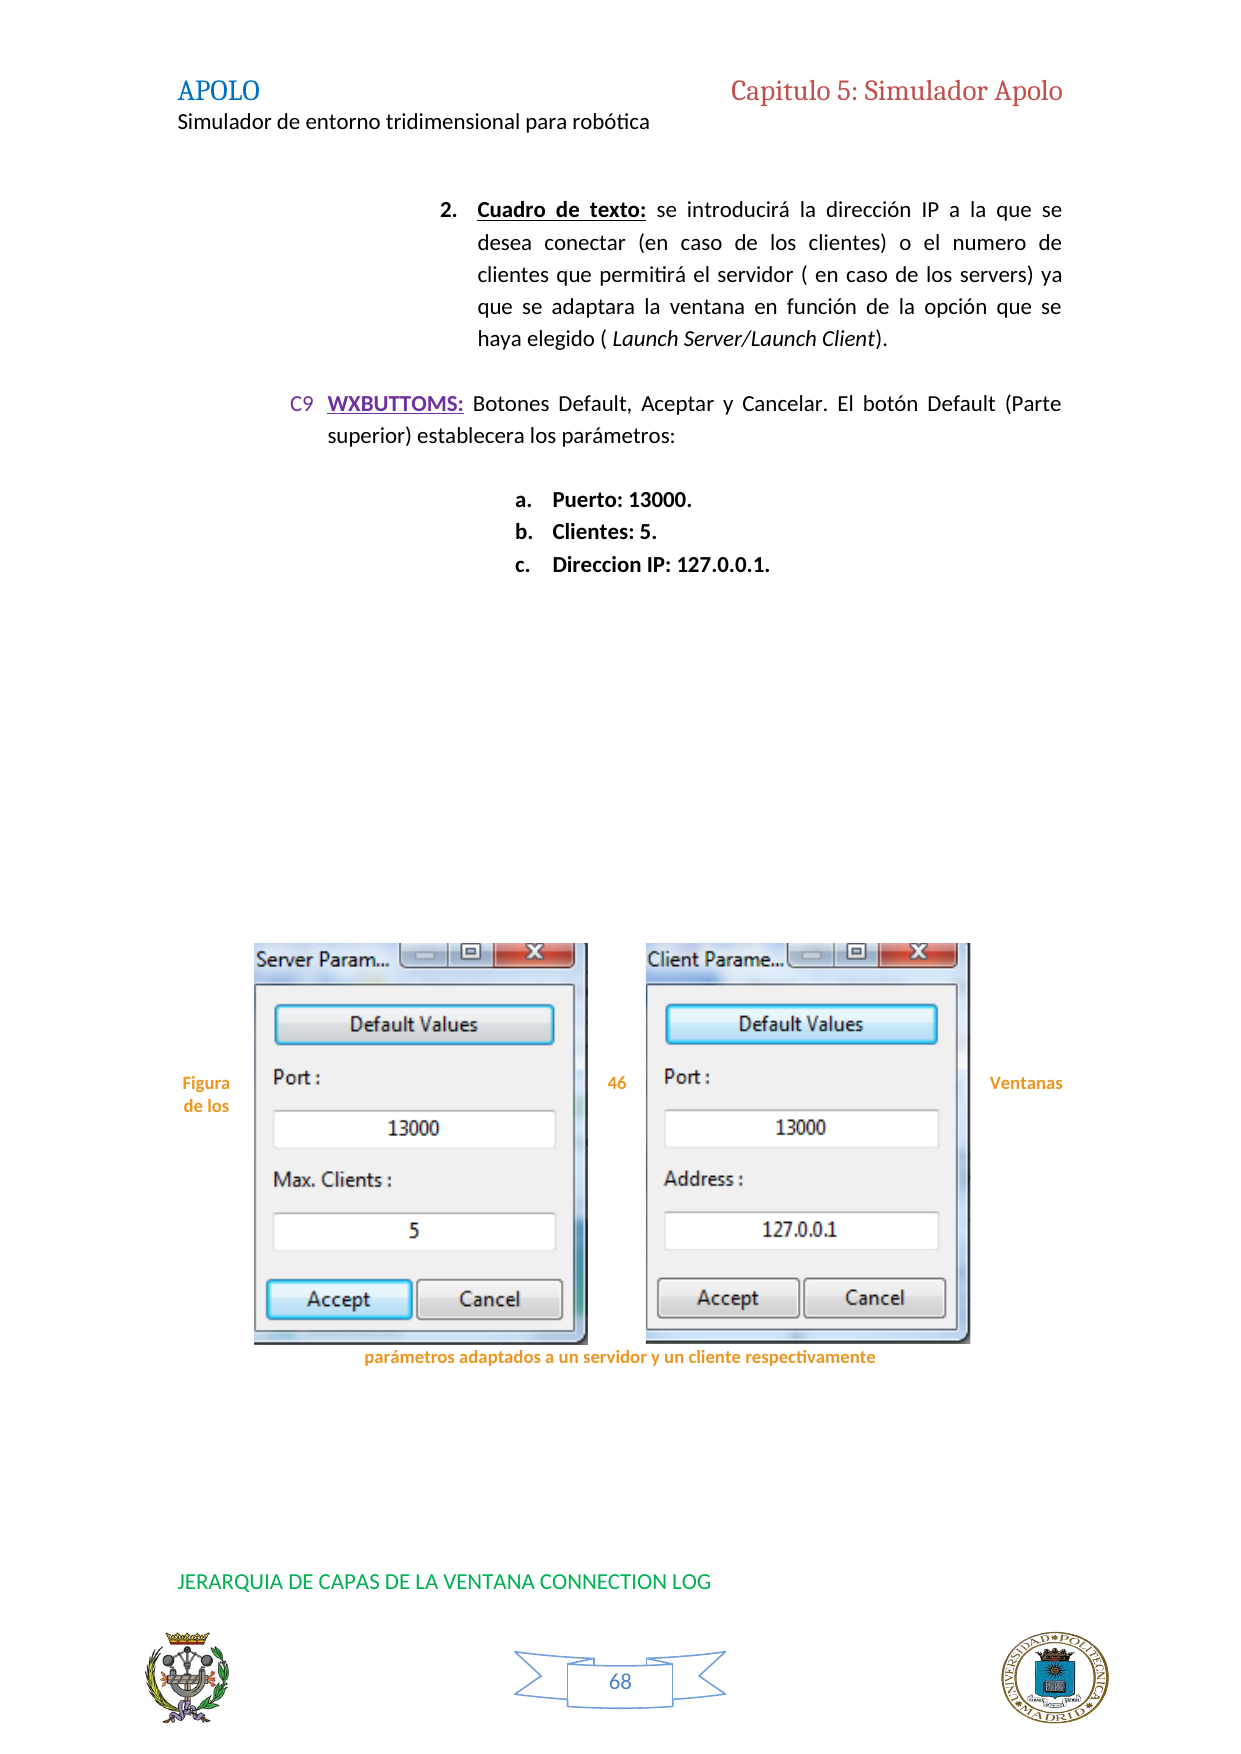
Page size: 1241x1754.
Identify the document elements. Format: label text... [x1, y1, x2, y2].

text JERARQUIA DE CAPAS DE LA VENTANA CONNECTION LOG [177, 1567, 1063, 1595]
list Cuadro de texto: se introducirá la dirección IP a la que se desea conectar (en caso de los clientes) o el numero de clientes que permitirá el servidor ( en caso de los servers) ya que se adaptara la ventana en función de la opción que se haya elegido ( Launch Server/Launch Client). [440, 196, 1063, 352]
list Puerto: 13000. [515, 485, 1063, 513]
list Direccion IP: 127.0.0.1. [515, 550, 1063, 578]
picture [145, 1631, 229, 1724]
list WXBUTTOMS: Botones Default, Aceptar y Cancelar. El botón Default (Parte superior) establecera los parámetros: [290, 389, 1063, 449]
picture [1000, 1631, 1110, 1724]
picture [254, 943, 588, 1345]
picture [645, 943, 971, 1344]
list Clientes: 5. [515, 517, 1063, 546]
text Figura 46 Ventanas de los parámetros adaptados a un servidor y un cliente respectivamente [177, 1072, 1063, 1368]
